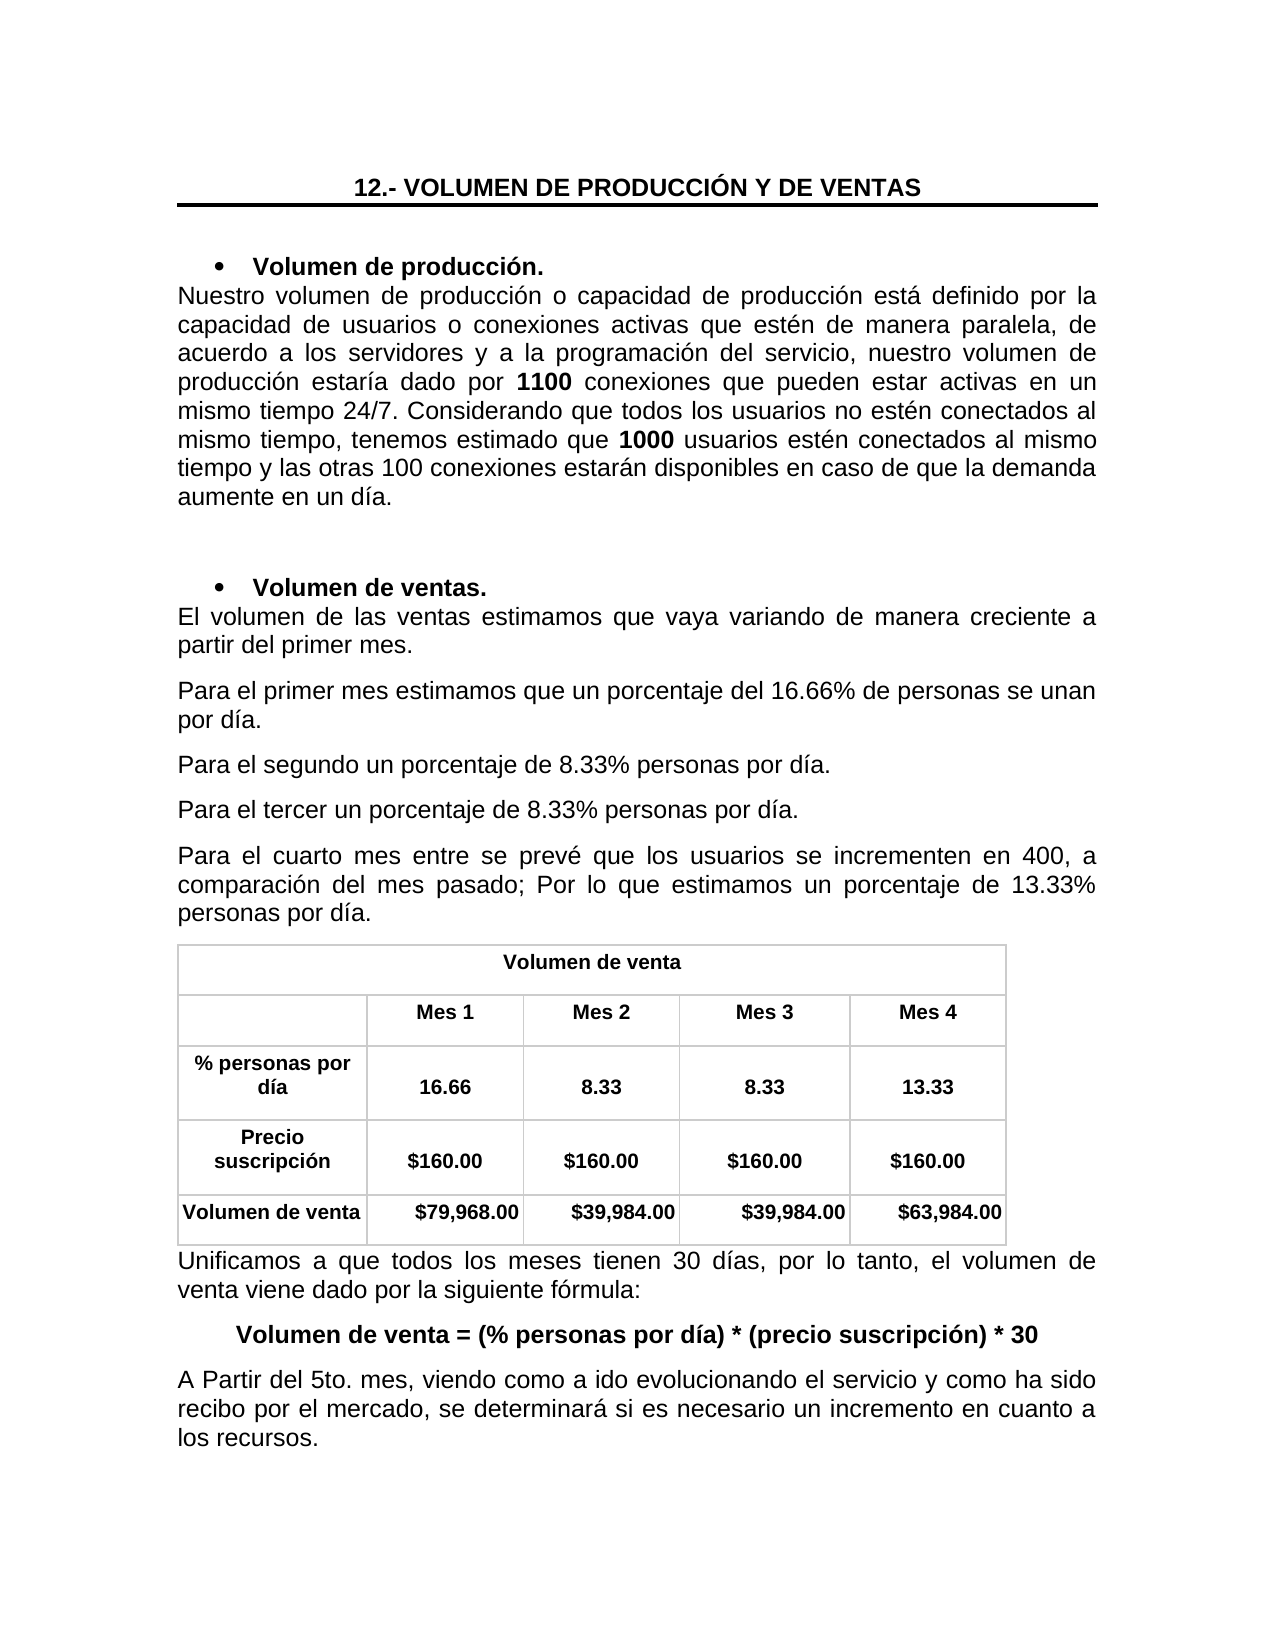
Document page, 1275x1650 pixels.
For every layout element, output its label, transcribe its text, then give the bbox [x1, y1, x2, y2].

text Para el tercer un porcentaje de 8.33% personas por día. [177, 796, 1098, 824]
table_cell Mes 3 [680, 996, 849, 1045]
text A Partir del 5to. mes, viendo como a ido evolucionando el servicio y como ha sido recibo por el mercado, se determinará si es necesario un incremento en cuanto a los recursos. [177, 1366, 1098, 1452]
text Para el primer mes estimamos que un porcentaje del 16.66% de personas se unan por día. [177, 676, 1098, 733]
table_cell $39,984.00 [524, 1196, 679, 1244]
table_cell Mes 1 [368, 996, 523, 1045]
text Unificamos a que todos los meses tienen 30 días, por lo tanto, el volumen de venta viene dado por la siguiente fórmula: [177, 1246, 1098, 1303]
text Para el segundo un porcentaje de 8.33% personas por día. [177, 750, 1098, 779]
text Volumen de venta = (% personas por día) * (precio suscripción) * 30 [177, 1320, 1098, 1349]
subtitle 12.- VOLUMEN DE PRODUCCIÓN Y DE VENTAS [177, 173, 1098, 203]
table_cell $160.00 [524, 1121, 679, 1194]
table_cell $39,984.00 [680, 1196, 849, 1244]
table_cell $160.00 [680, 1121, 849, 1194]
table_cell % personas por día [179, 1047, 366, 1119]
table_cell $79,968.00 [368, 1196, 523, 1244]
table_header Volumen de venta [179, 946, 1005, 994]
table_cell Mes 4 [851, 996, 1005, 1045]
table_cell $160.00 [851, 1121, 1005, 1194]
table_cell 13.33 [851, 1047, 1005, 1119]
table_cell Volumen de venta [179, 1196, 366, 1244]
subtitle Volumen de producción. [215, 252, 1098, 281]
text Para el cuarto mes entre se prevé que los usuarios se incrementen en 400, a comparación del mes pasado; Por lo que estimamos un porcentaje de 13.33% personas por día. [177, 841, 1098, 927]
table_cell 8.33 [524, 1047, 679, 1119]
table_cell 8.33 [680, 1047, 849, 1119]
table_cell $63,984.00 [851, 1196, 1005, 1244]
table_cell $160.00 [368, 1121, 523, 1194]
table_cell [179, 996, 366, 1045]
table_cell 16.66 [368, 1047, 523, 1119]
text El volumen de las ventas estimamos que vaya variando de manera creciente a partir del primer mes. [177, 602, 1098, 659]
table_cell Precio suscripción [179, 1121, 366, 1194]
text Nuestro volumen de producción o capacidad de producción está definido por la capacidad de usuarios o conexiones activas que estén de manera paralela, de acuerdo a los servidores y a la programación del servicio, nuestro volumen de producción estaría dado por 1100 conexiones que pueden estar activas en un mismo tiempo 24/7. Considerando que todos los usuarios no estén conectados al mismo tiempo, tenemos estimado que 1000 usuarios estén conectados al mismo tiempo y las otras 100 conexiones estarán disponibles en caso de que la demanda aumente en un día. [177, 281, 1098, 511]
table_cell Mes 2 [524, 996, 679, 1045]
subtitle Volumen de ventas. [215, 573, 1098, 602]
